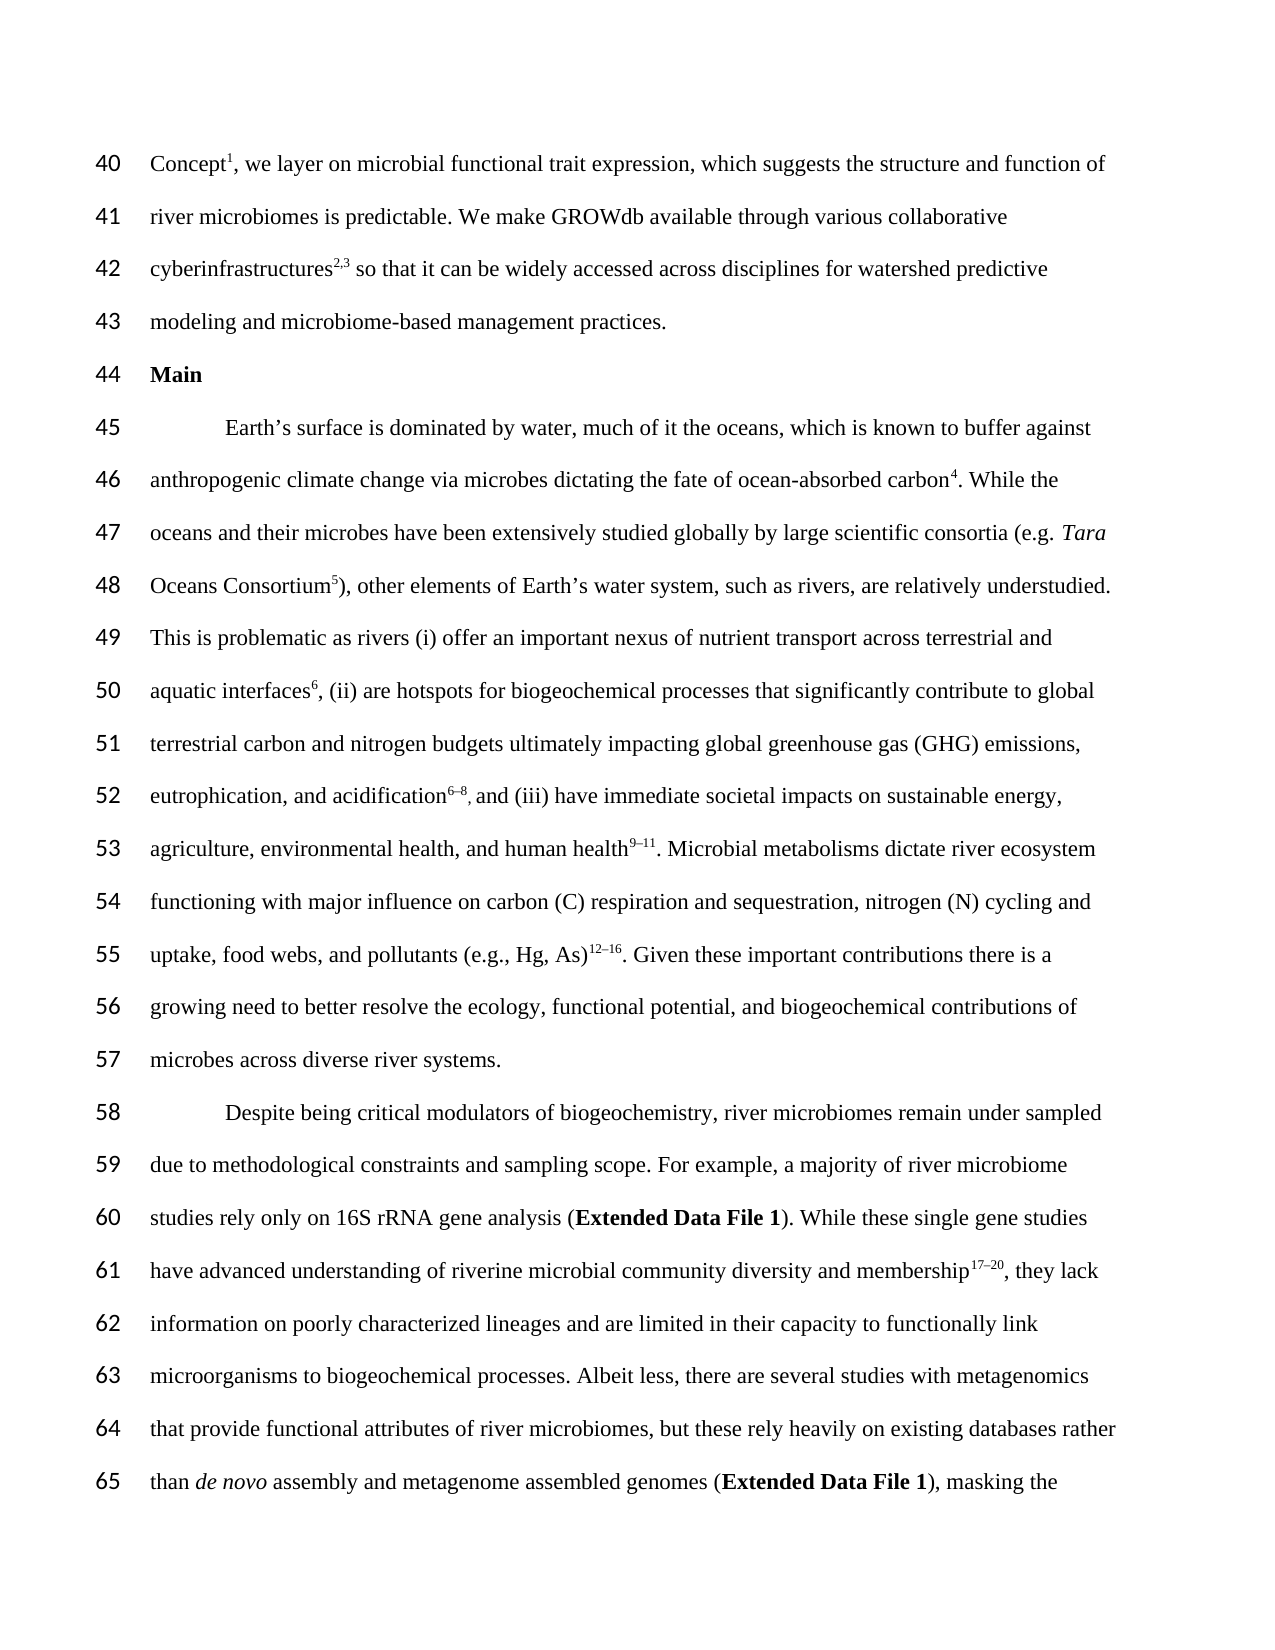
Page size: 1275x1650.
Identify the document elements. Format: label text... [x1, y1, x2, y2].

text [150, 150, 1125, 334]
text Earth’s surface is dominated by water, much of it the oceans, which is known to buffer against anthropogenic climate change via microbes dictating the fate of ocean-absorbed carbon4. While the oceans and their microbes have been extensively studied globally by large scientific consortia (e.g. Tara Oceans Consortium5), other elements of Earth’s water system, such as rivers, are relatively understudied. This is problematic as rivers (i) offer an important nexus of nutrient transport across terrestrial and aquatic interfaces6, (ii) are hotspots for biogeochemical processes that significantly contribute to global terrestrial carbon and nitrogen budgets ultimately impacting global greenhouse gas (GHG) emissions, eutrophication, and acidification6–8, and (iii) have immediate societal impacts on sustainable energy, agriculture, environmental health, and human health9–11. Microbial metabolisms dictate river ecosystem functioning with major influence on carbon (C) respiration and sequestration, nitrogen (N) cycling and uptake, food webs, and pollutants (e.g., Hg, As)12–16. Given these important contributions there is a growing need to better resolve the ecology, functional potential, and biogeochemical contributions of microbes across diverse river systems. [150, 413, 1125, 1072]
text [150, 1099, 1125, 1494]
text Main [150, 361, 1125, 387]
